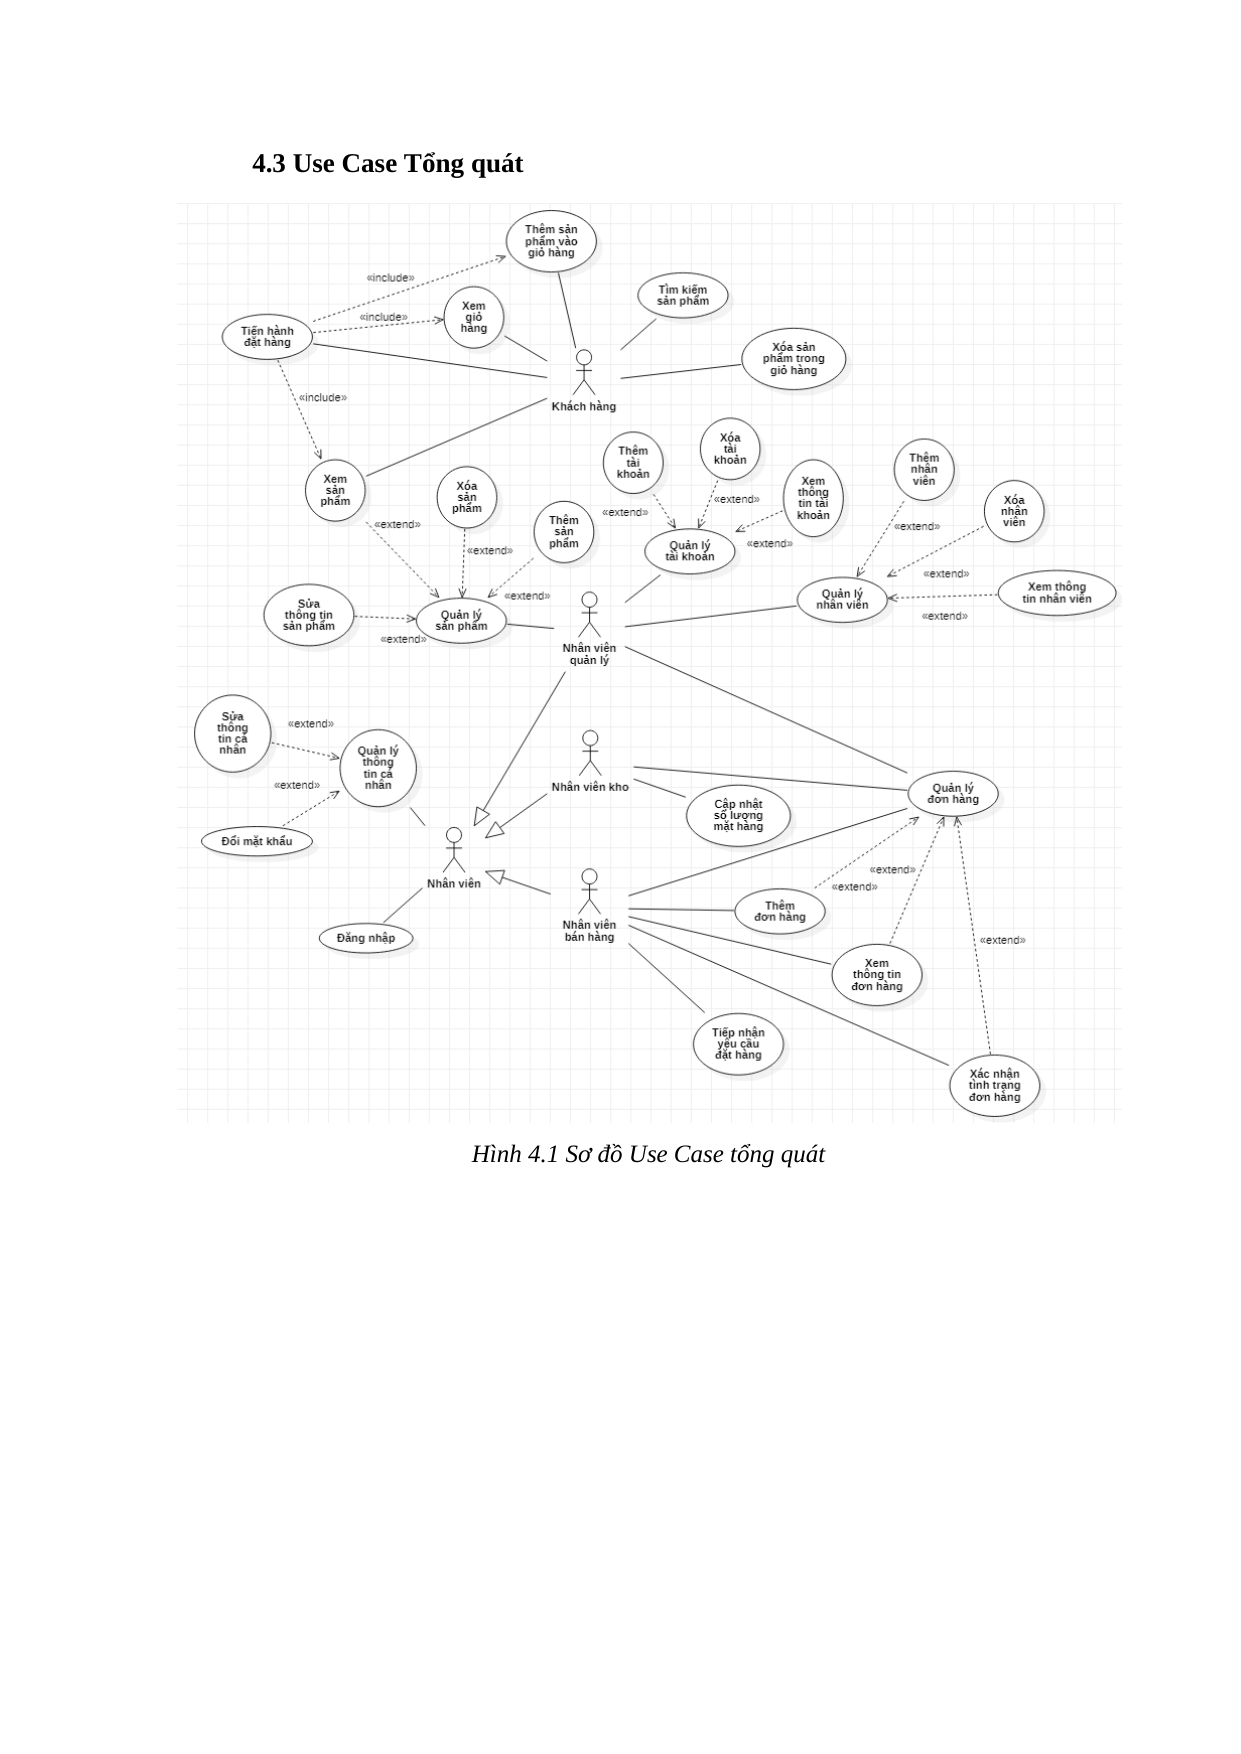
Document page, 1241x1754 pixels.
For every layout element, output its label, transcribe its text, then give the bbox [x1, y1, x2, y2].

picture [177, 203, 1123, 1123]
subtitle 4.3 Use Case Tổng quát [252, 148, 1122, 179]
text Hình 4.1 Sơ đồ Use Case tổng quát [177, 1139, 1122, 1168]
